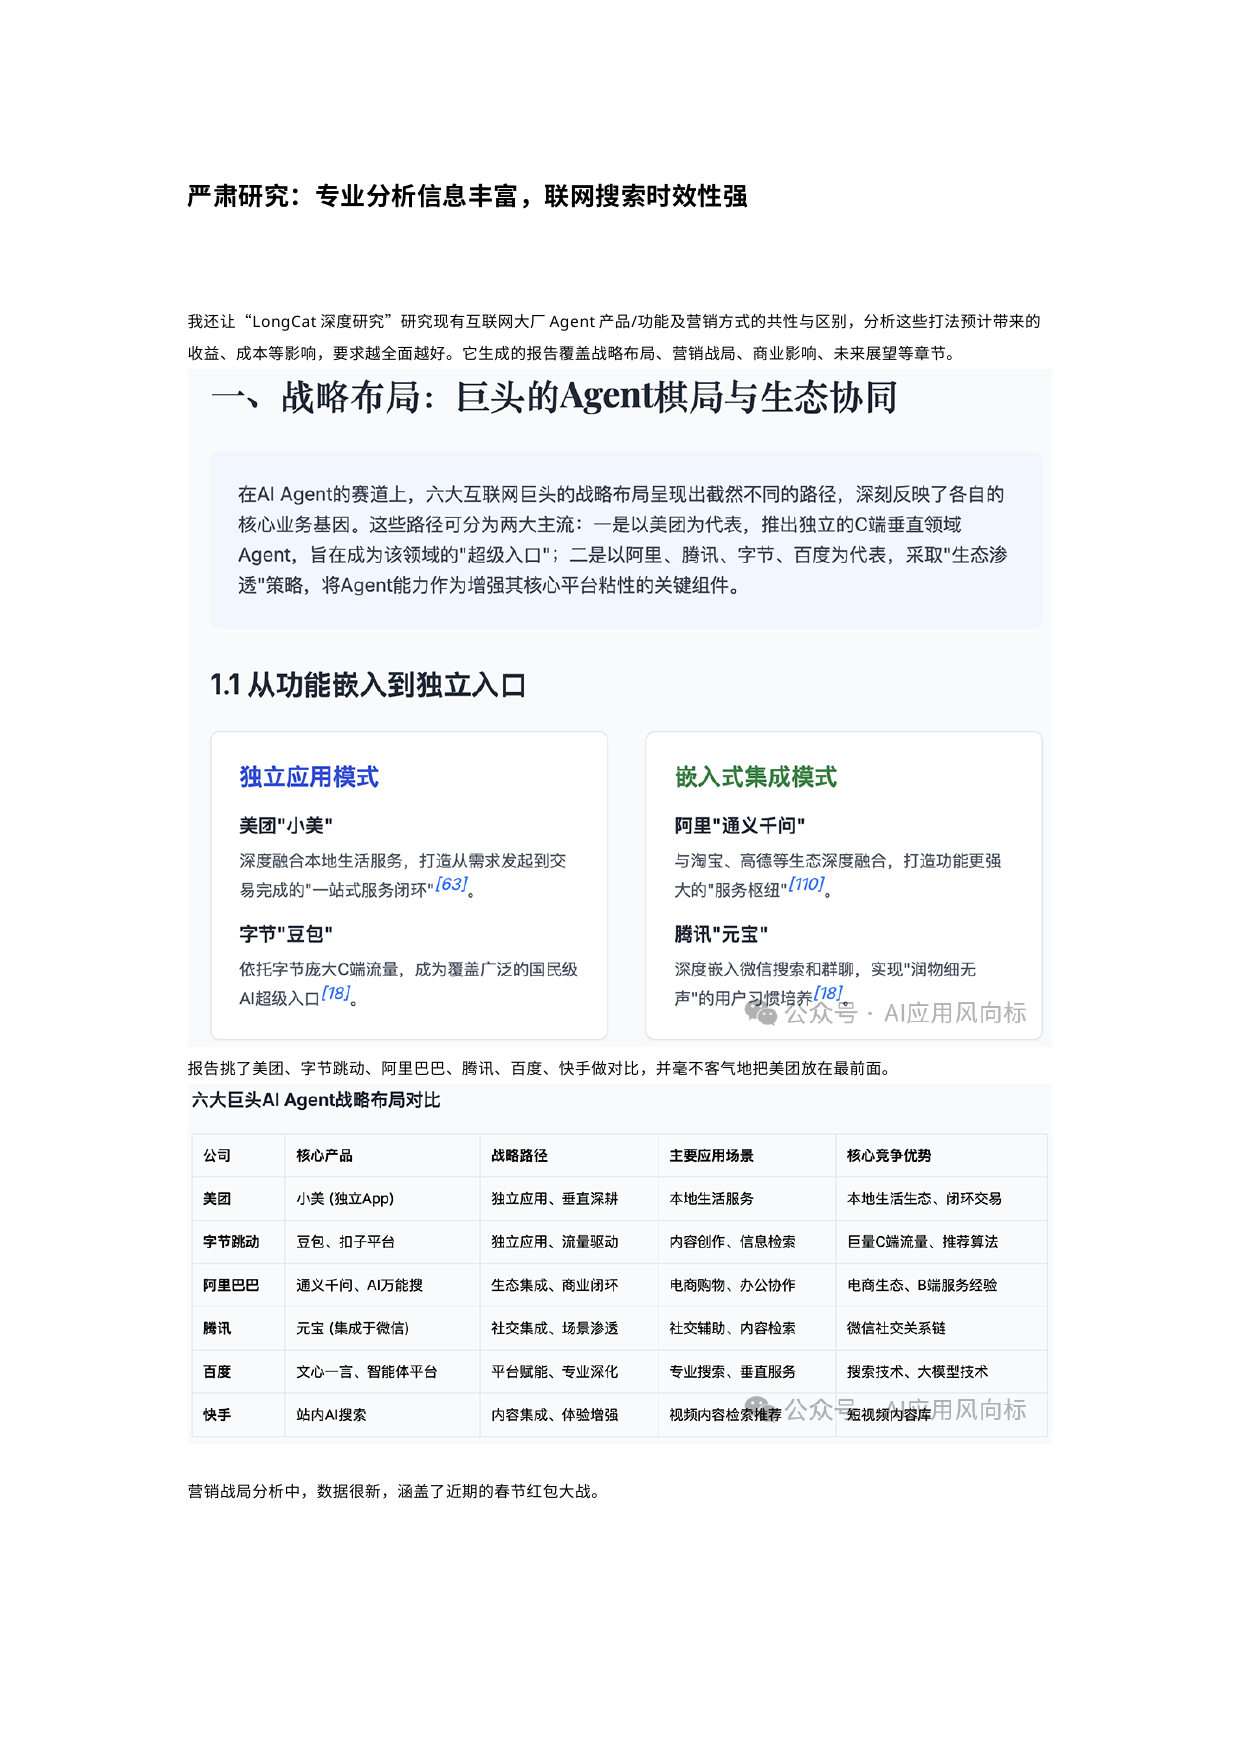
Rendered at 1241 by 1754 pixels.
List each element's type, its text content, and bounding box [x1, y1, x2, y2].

picture [187, 1084, 1053, 1444]
text 我还让“LongCat深度研究”研究现有互联网大厂Agent产品/功能及营销方式的共性与区别，分析这些打法预计带来的收益、成本等影响，要求越全面越好。它生成的报告覆盖战略布局、营销战局、商业影响、未来展望等章节。报告挑了美团、字节跳动、阿里巴巴、腾讯、百度、快手做对比，并毫不客气地把美团放在最前面。营销战局分析中，数据很新，涵盖了近期的春节红包大战。不过在后面分析商业影响和影响展望时，就完全放在宏观行业层面，没有聚焦这几家互联网大厂去做分析。最后，报告列出5条结论，中国互联网巨头的AI Agent之战上价值。 [187, 304, 1053, 369]
text 我还让“LongCat深度研究”研究现有互联网大厂Agent产品/功能及营销方式的共性与区别，分析这些打法预计带来的收益、成本等影响，要求越全面越好。它生成的报告覆盖战略布局、营销战局、商业影响、未来展望等章节。报告挑了美团、字节跳动、阿里巴巴、腾讯、百度、快手做对比，并毫不客气地把美团放在最前面。营销战局分析中，数据很新，涵盖了近期的春节红包大战。不过在后面分析商业影响和影响展望时，就完全放在宏观行业层面，没有聚焦这几家互联网大厂去做分析。最后，报告列出5条结论，中国互联网巨头的AI Agent之战上价值。 [187, 1047, 1053, 1084]
text 我还让“LongCat深度研究”研究现有互联网大厂Agent产品/功能及营销方式的共性与区别，分析这些打法预计带来的收益、成本等影响，要求越全面越好。它生成的报告覆盖战略布局、营销战局、商业影响、未来展望等章节。报告挑了美团、字节跳动、阿里巴巴、腾讯、百度、快手做对比，并毫不客气地把美团放在最前面。营销战局分析中，数据很新，涵盖了近期的春节红包大战。不过在后面分析商业影响和影响展望时，就完全放在宏观行业层面，没有聚焦这几家互联网大厂去做分析。最后，报告列出5条结论，中国互联网巨头的AI Agent之战上价值。 [187, 1444, 1053, 1507]
picture [187, 369, 1053, 1047]
text 严肃研究：专业分析信息丰富，联网搜索时效性强 [187, 162, 1053, 227]
